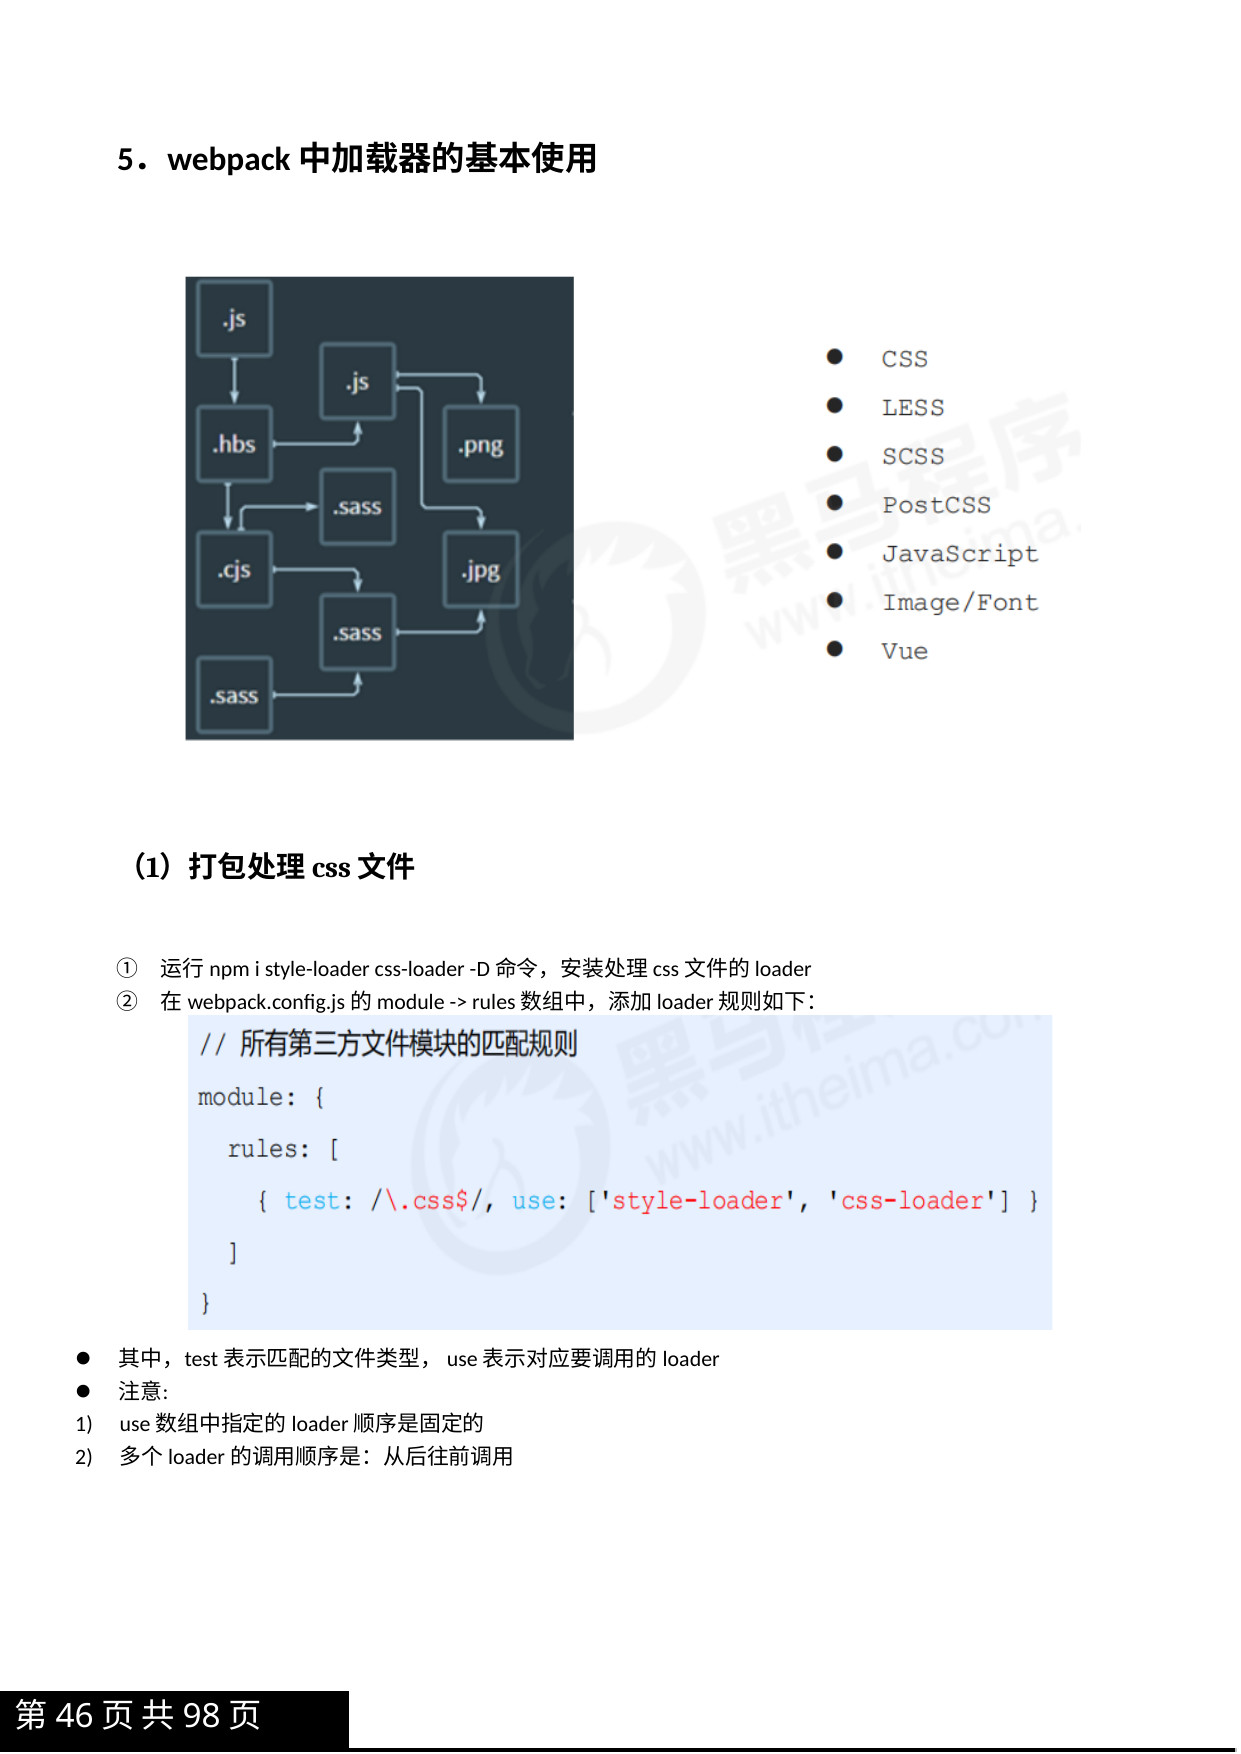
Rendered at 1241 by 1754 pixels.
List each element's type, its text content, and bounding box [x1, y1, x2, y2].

picture [158, 250, 1082, 792]
list 在 webpack.config.js 的 module -> rules 数组中，添加 loader 规则如下： [75, 983, 1165, 1016]
picture [187, 1015, 1053, 1330]
list use 数组中指定的 loader 顺序是固定的 [75, 1406, 1165, 1438]
subtitle 打包处理 css 文件 [75, 832, 1165, 897]
list 其中，test 表示匹配的文件类型， use 表示对应要调用的 loader [75, 1341, 1165, 1373]
list 运行 npm i style-loader css-loader -D 命令，安装处理 css 文件的 loader [75, 951, 1165, 983]
list 多个 loader 的调用顺序是：从后往前调用 [75, 1438, 1165, 1471]
list 注意: [75, 1373, 1165, 1406]
picture [0, 1691, 1241, 1752]
subtitle webpack 中加载器的基本使用 [75, 123, 1165, 188]
